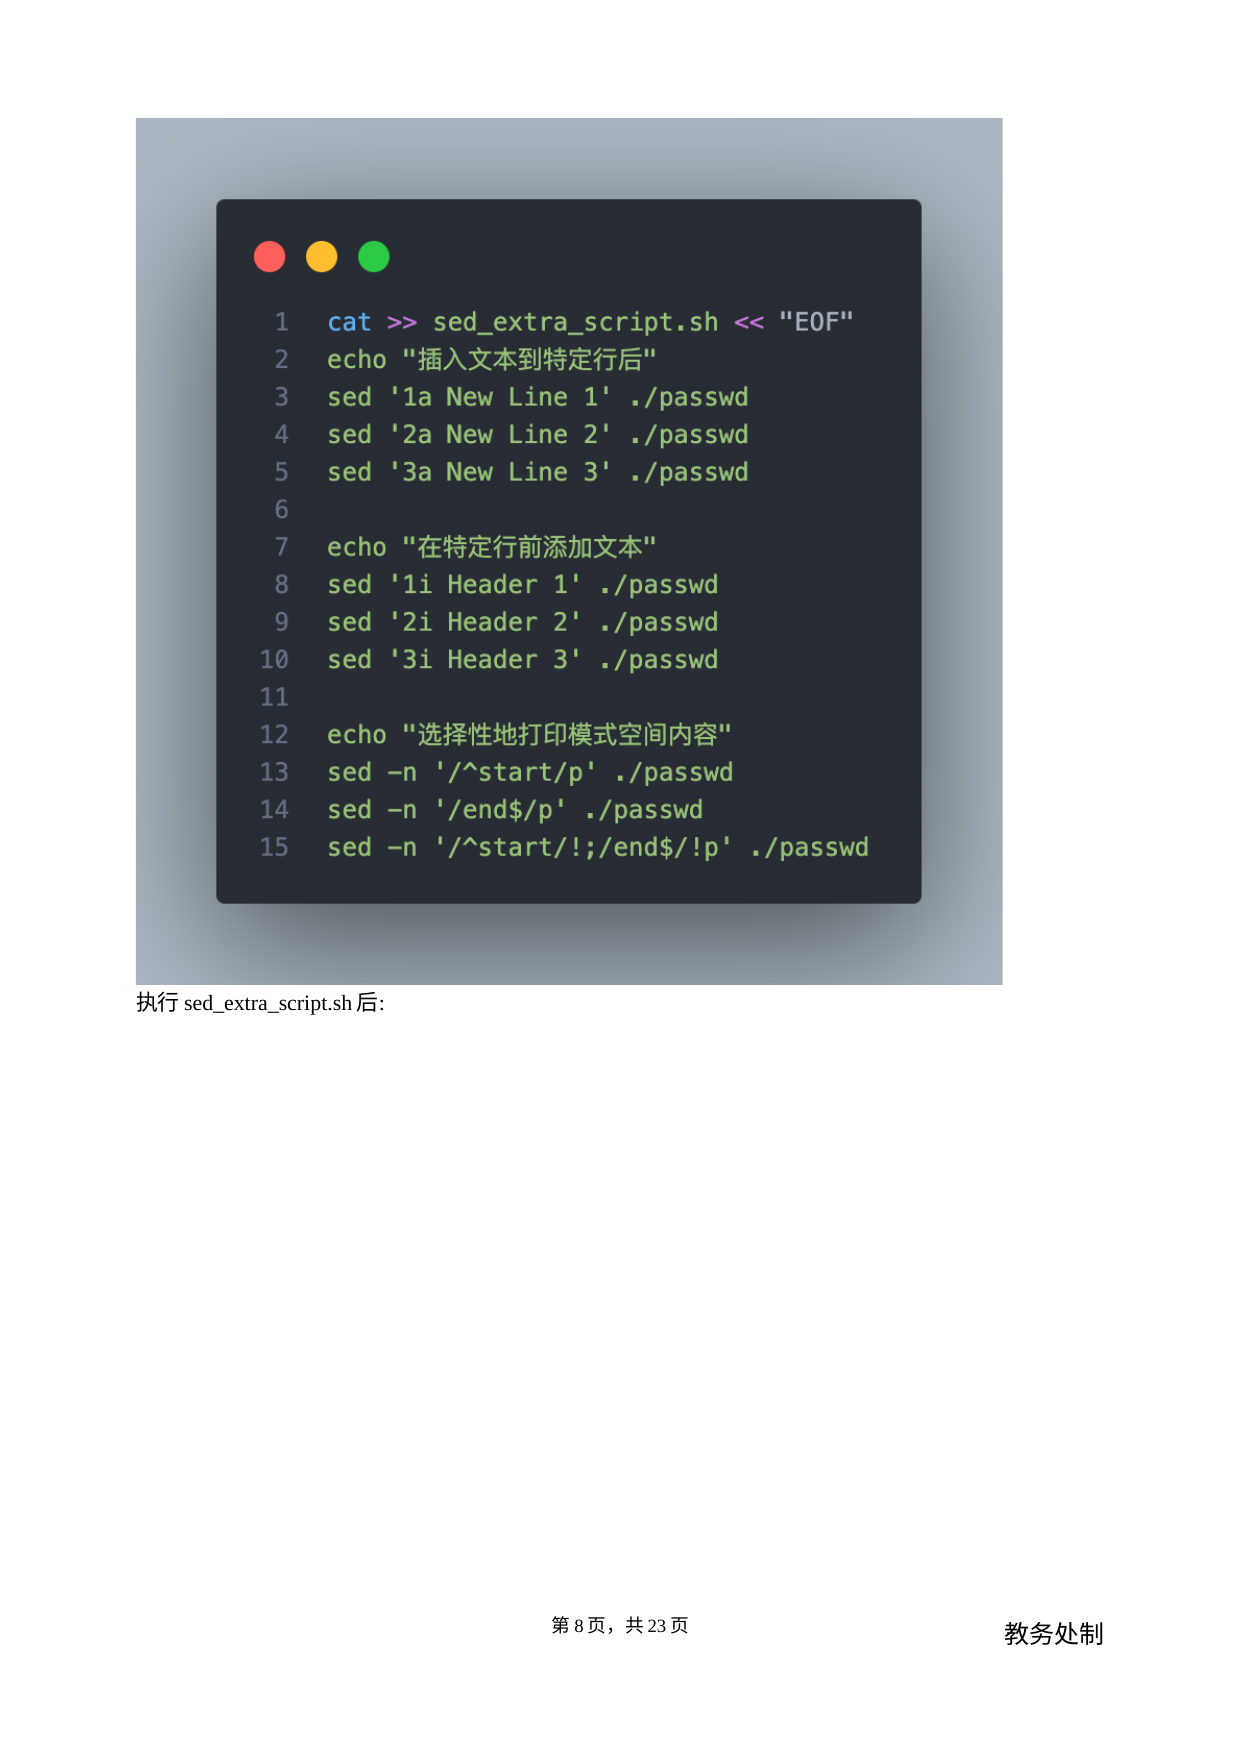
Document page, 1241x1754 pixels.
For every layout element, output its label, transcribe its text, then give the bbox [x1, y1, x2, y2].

picture [135, 118, 1003, 985]
text 执行sed_extra_script.sh后: [136, 985, 1104, 1016]
